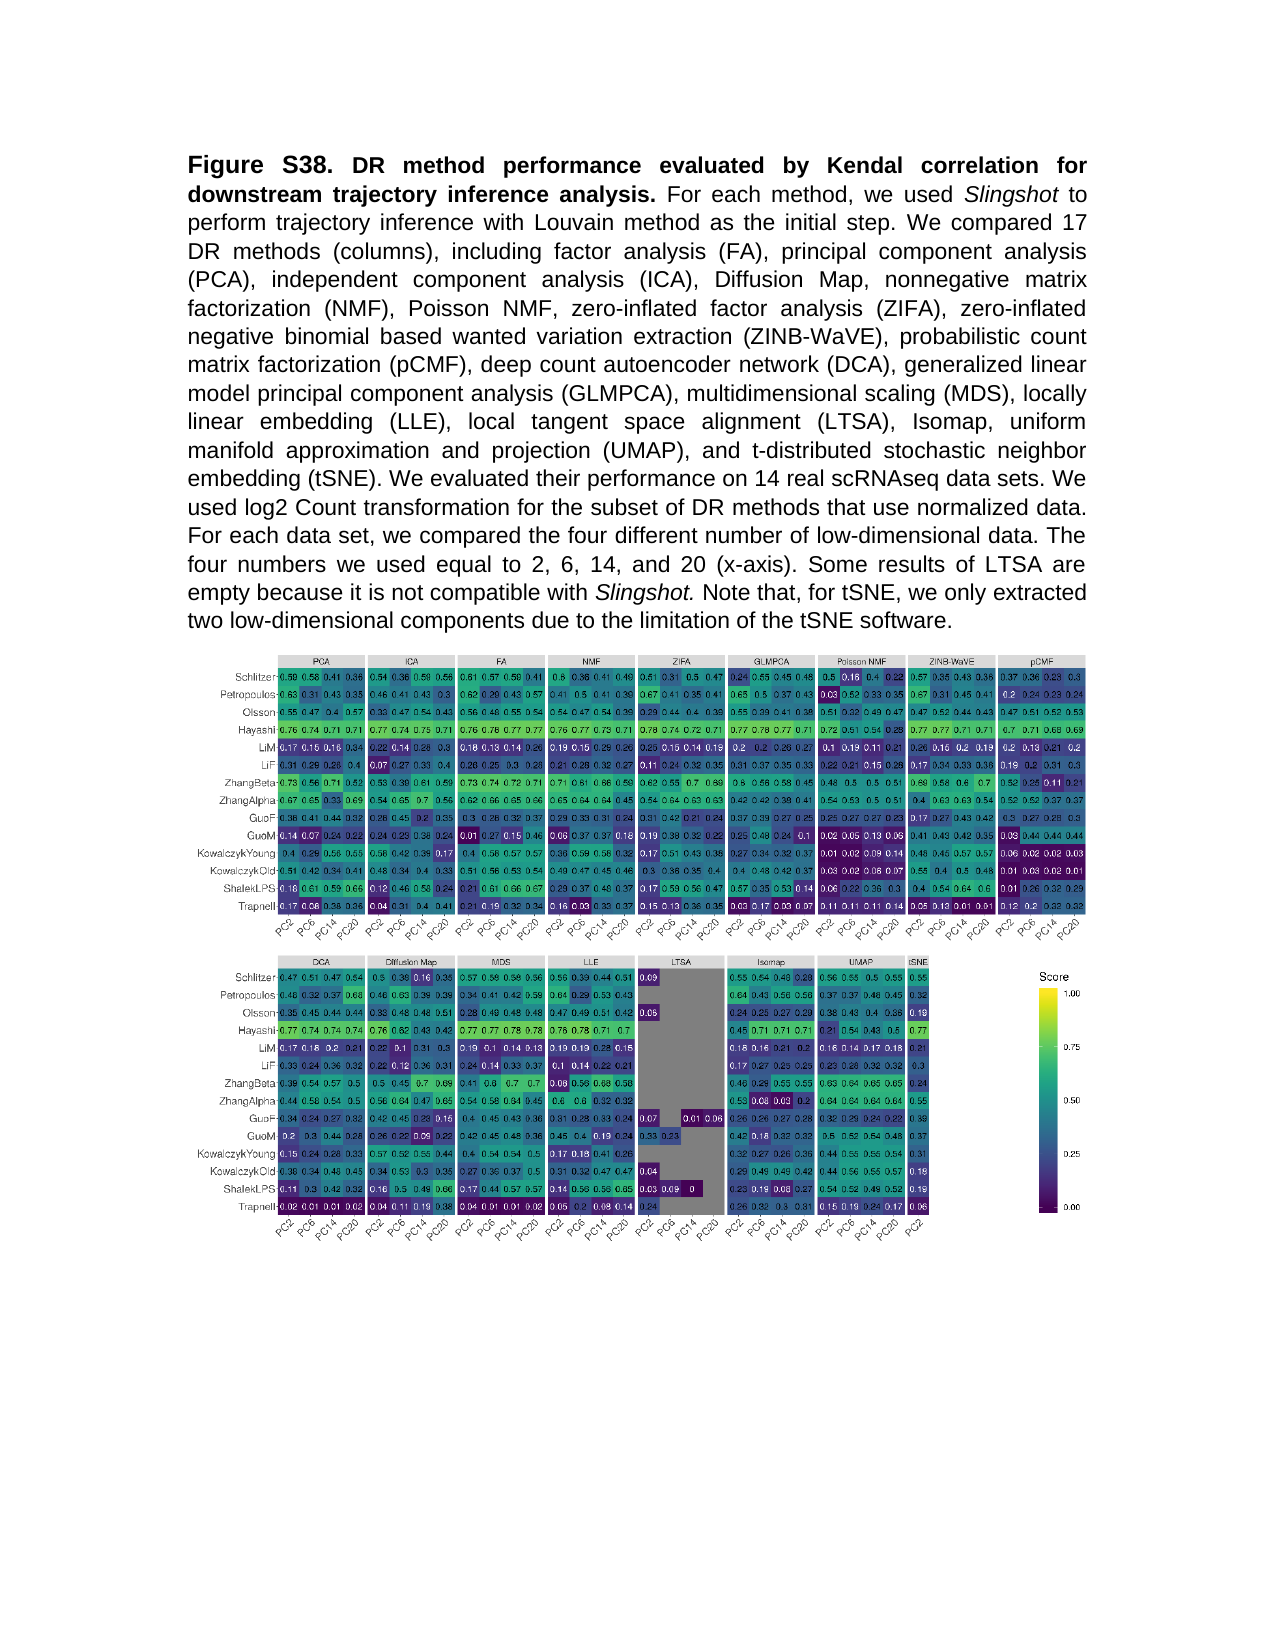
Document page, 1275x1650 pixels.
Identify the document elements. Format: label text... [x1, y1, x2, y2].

picture [187, 652, 1088, 1253]
text Figure S38. DR method performance evaluated by Kendal correlation for downstream trajectory inference analysis. For each method, we used Slingshot to perform trajectory inference with Louvain method as the initial step. We compared 17 DR methods (columns), including factor analysis (FA), principal component analysis (PCA), independent component analysis (ICA), Diffusion Map, nonnegative matrix factorization (NMF), Poisson NMF, zero-inflated factor analysis (ZIFA), zero-inflated negative binomial based wanted variation extraction (ZINB-WaVE), probabilistic count matrix factorization (pCMF), deep count autoencoder network (DCA), generalized linear model principal component analysis (GLMPCA), multidimensional scaling (MDS), locally linear embedding (LLE), local tangent space alignment (LTSA), Isomap, uniform manifold approximation and projection (UMAP), and t-distributed stochastic neighbor embedding (tSNE). We evaluated their performance on 14 real scRNAseq data sets. We used log2 Count transformation for the subset of DR methods that use normalized data. For each data set, we compared the four different number of low-dimensional data. The four numbers we used equal to 2, 6, 14, and 20 (x-axis). Some results of LTSA are empty because it is not compatible with Slingshot. Note that, for tSNE, we only extracted two low-dimensional components due to the limitation of the tSNE software. [187, 150, 1087, 634]
